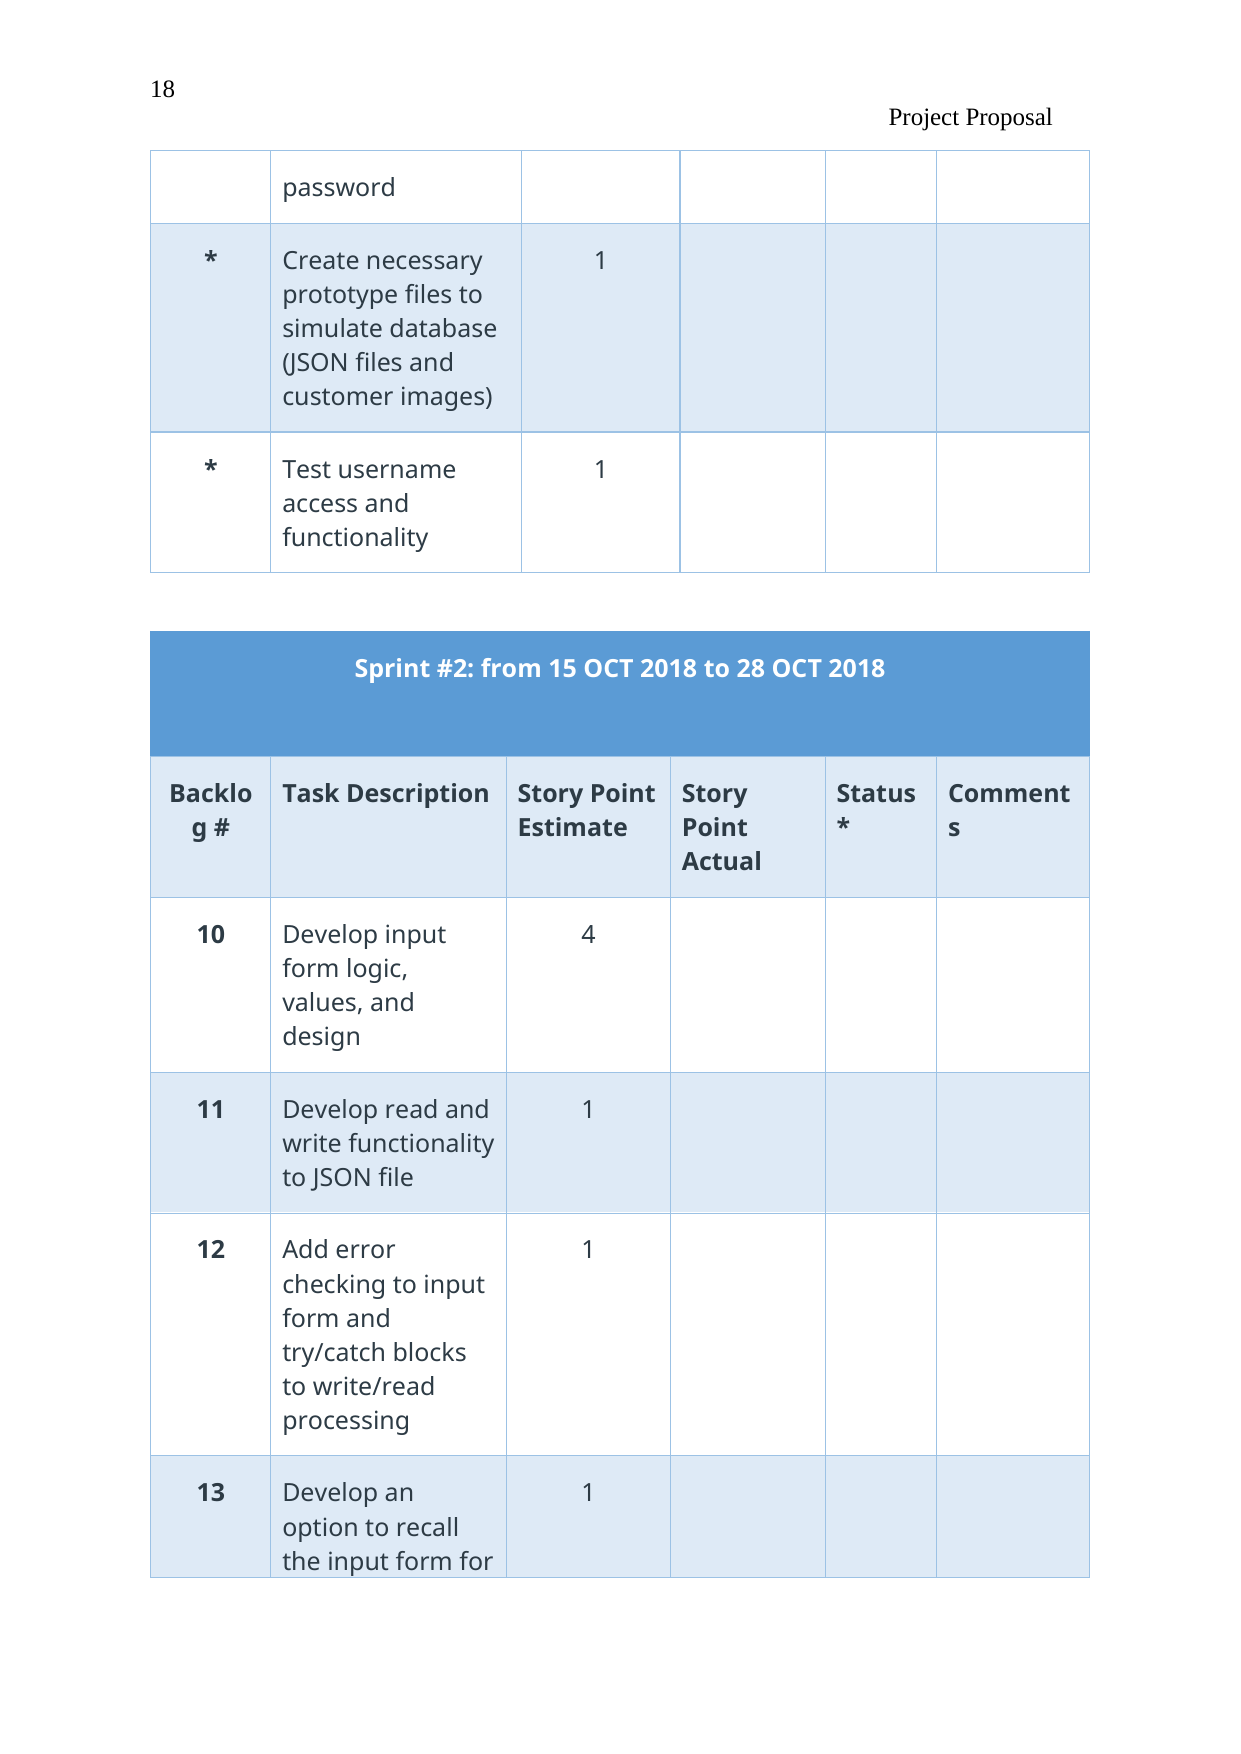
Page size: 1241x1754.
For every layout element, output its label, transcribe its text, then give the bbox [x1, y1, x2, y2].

table_cell [826, 224, 936, 431]
table_cell [671, 1456, 825, 1577]
table_cell 1 [522, 151, 679, 223]
table_header Sprint #2: from 15 OCT 2018 to 28 OCT 2018 [151, 632, 1089, 756]
table_cell 1 [522, 224, 679, 431]
table_cell Develop input form logic, values, and design [271, 898, 506, 1072]
table_cell Backlog # [151, 757, 270, 897]
table_cell Add error checking to input form and try/catch blocks to write/read processing [271, 1214, 506, 1455]
table_cell 12 [151, 1214, 270, 1455]
table_cell 1 [507, 1456, 670, 1577]
table_cell [826, 1214, 936, 1455]
table_cell Story Point Actual [671, 757, 825, 897]
table_cell [937, 1073, 1089, 1212]
table_cell 10 [151, 898, 270, 1072]
table_cell 1 [522, 433, 679, 572]
table_cell [937, 898, 1089, 1072]
table_cell Test username access and functionality [271, 433, 521, 572]
table_cell [681, 224, 825, 431]
table_cell [671, 1073, 825, 1212]
table_cell 13 [151, 1456, 270, 1577]
table_cell [937, 433, 1089, 572]
table_cell [937, 151, 1089, 223]
table_cell Comments [937, 757, 1089, 897]
table_cell [937, 224, 1089, 431]
table_cell [671, 898, 825, 1072]
table_cell [826, 1073, 936, 1212]
table_cell * [151, 151, 270, 223]
table_cell [826, 151, 936, 223]
table_cell Task Description [271, 757, 506, 897]
table_cell * [151, 433, 270, 572]
table_cell [681, 151, 825, 223]
table_cell Develop read and write functionality to JSON file [271, 1073, 506, 1212]
table_cell 4 [507, 898, 670, 1072]
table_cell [271, 1456, 506, 1577]
table_cell Status* [826, 757, 936, 897]
table_cell [671, 1214, 825, 1455]
table_cell Create necessary prototype files to simulate database (JSON files and customer images) [271, 224, 521, 431]
table_cell 1 [507, 1214, 670, 1455]
table_cell Story Point Estimate [507, 757, 670, 897]
table_cell [826, 898, 936, 1072]
table_cell [681, 433, 825, 572]
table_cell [271, 151, 521, 223]
table_cell [826, 1456, 936, 1577]
table_cell 11 [151, 1073, 270, 1212]
table_cell * [151, 224, 270, 431]
table_cell [937, 1214, 1089, 1455]
table_cell [826, 433, 936, 572]
table_cell [937, 1456, 1089, 1577]
table_cell 1 [507, 1073, 670, 1212]
